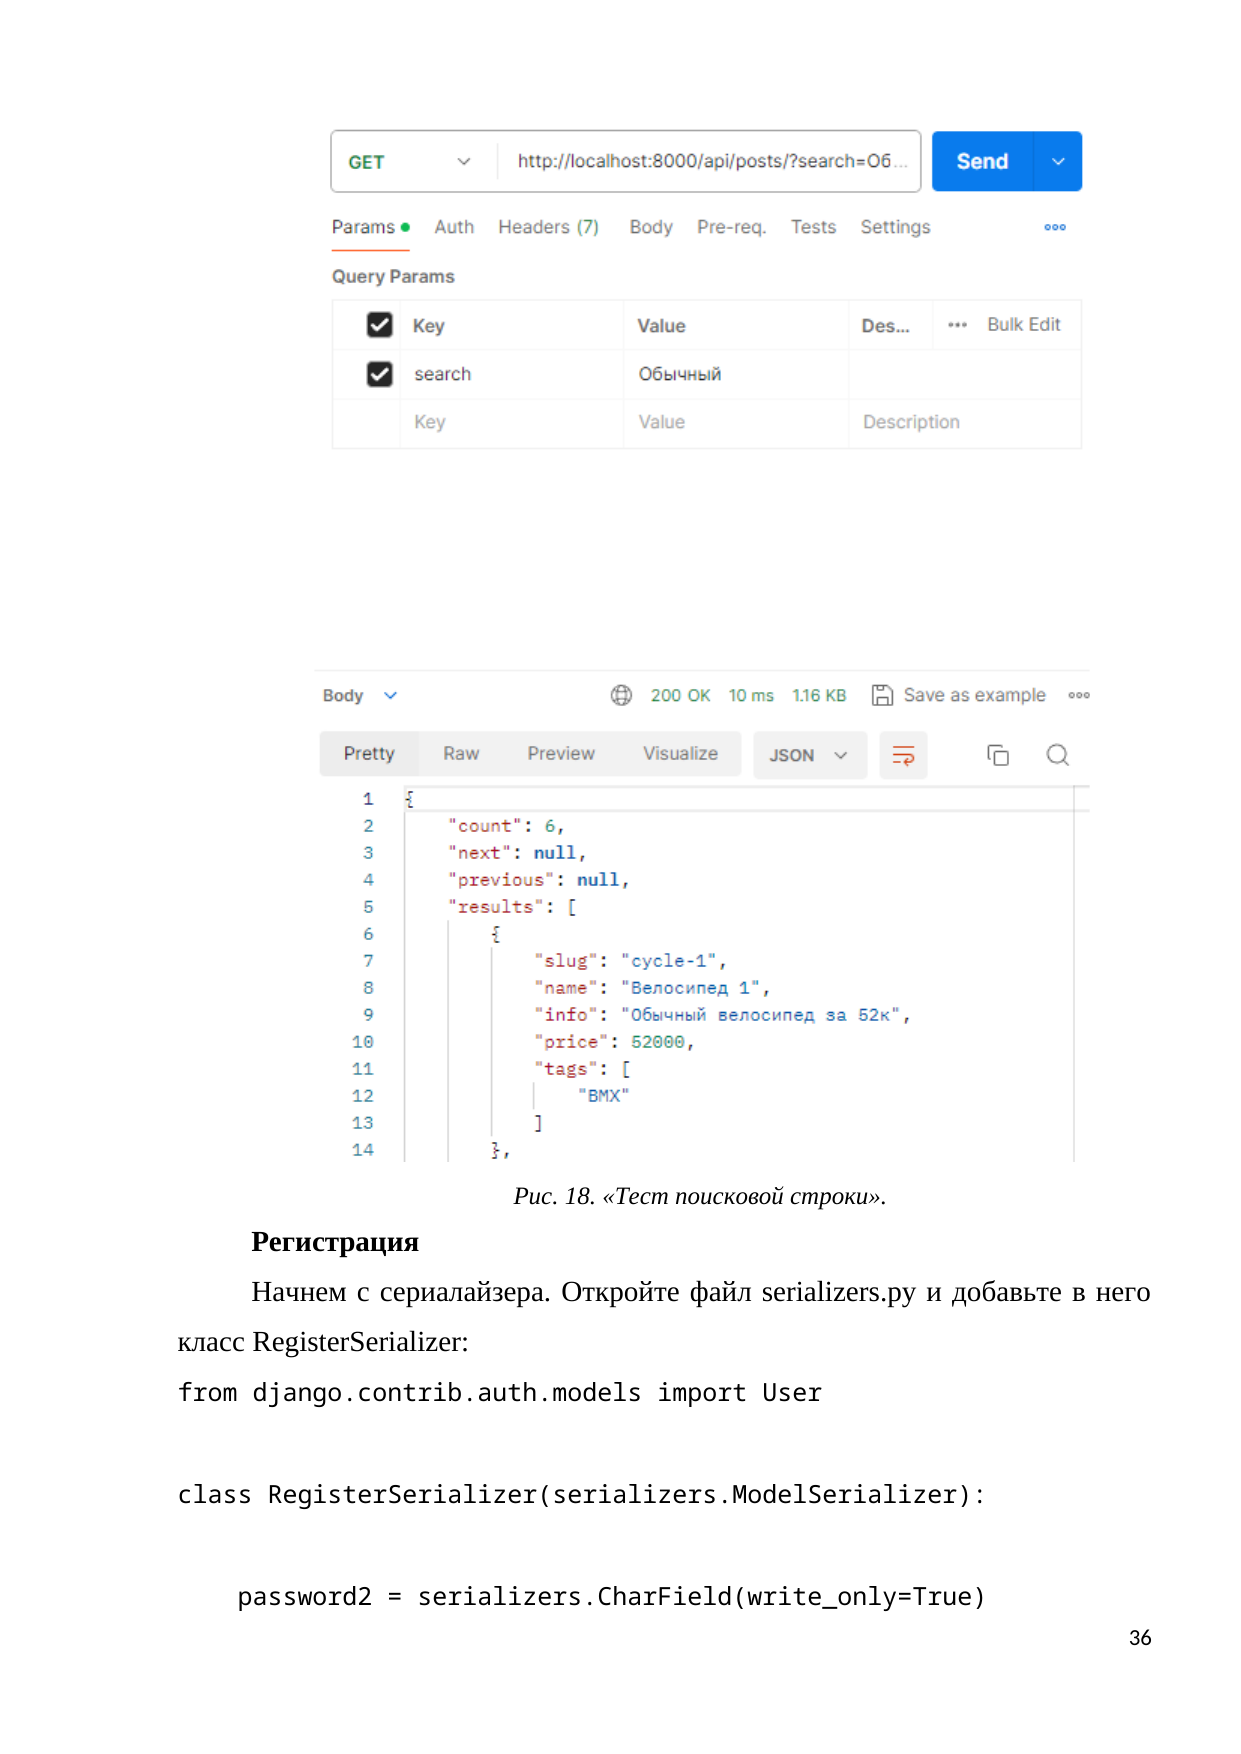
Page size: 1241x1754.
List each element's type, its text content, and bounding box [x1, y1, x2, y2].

text Рис. 18. «Тест поисковой строки». [177, 1181, 1152, 1209]
picture [314, 118, 1090, 1162]
text Регистрация [177, 1224, 1152, 1257]
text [177, 1375, 1152, 1613]
text Начнем с сериалайзера. Откройте файл serializers.py и добавьте в него класс RegisterSerializer: [177, 1274, 1152, 1358]
